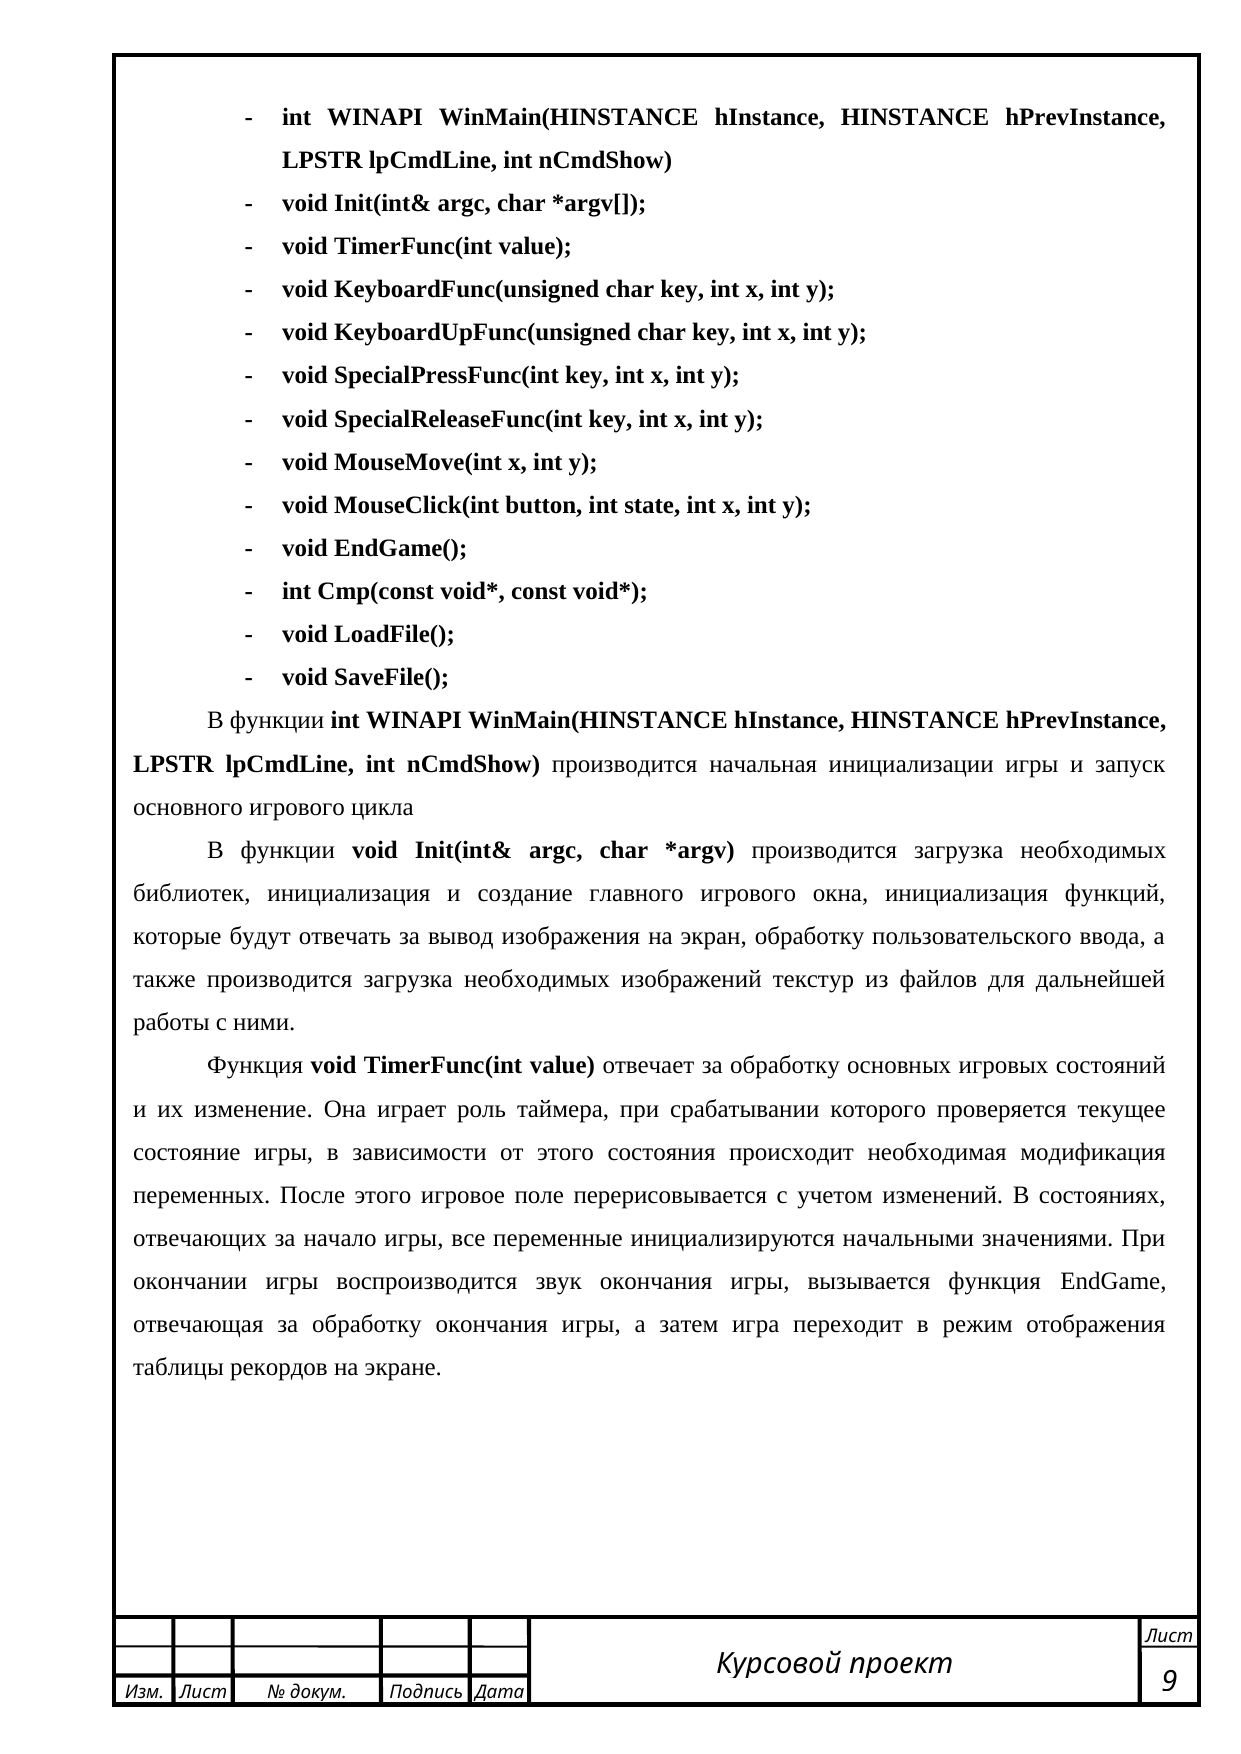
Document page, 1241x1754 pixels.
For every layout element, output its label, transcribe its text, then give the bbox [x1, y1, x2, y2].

text В функции void Init(int& argc, char *argv) производится загрузка необходимых библиотек, инициализация и создание главного игрового окна, инициализация функций, которые будут отвечать за вывод изображения на экран, обработку пользовательского ввода, а также производится загрузка необходимых изображений текстур из файлов для дальнейшей работы с ними. [133, 835, 1166, 1036]
list void KeyboardFunc(unsigned char key, int x, int y); [244, 274, 1166, 303]
list void EndGame(); [244, 533, 1166, 562]
list void SpecialReleaseFunc(int key, int x, int y); [244, 404, 1166, 432]
list void SaveFile(); [244, 662, 1166, 691]
list void TimerFunc(int value); [244, 231, 1166, 260]
list void LoadFile(); [244, 619, 1166, 648]
list void MouseClick(int button, int state, int x, int y); [244, 490, 1166, 519]
list void Init(int& argc, char *argv[]); [244, 188, 1166, 217]
list void KeyboardUpFunc(unsigned char key, int x, int y); [244, 317, 1166, 346]
list void MouseMove(int x, int y); [244, 447, 1166, 476]
list int Cmp(const void*, const void*); [244, 576, 1166, 605]
text Функция void TimerFunc(int value) отвечает за обработку основных игровых состояний и их изменение. Она играет роль таймера, при срабатывании которого проверяется текущее состояние игры, в зависимости от этого состояния происходит необходимая модификация переменных. После этого игровое поле перерисовывается с учетом изменений. В состояниях, отвечающих за начало игры, все переменные инициализируются начальными значениями. При окончании игры воспроизводится звук окончания игры, вызывается функция EndGame, отвечающая за обработку окончания игры, а затем игра переходит в режим отображения таблицы рекордов на экране. [133, 1051, 1166, 1381]
list int WINAPI WinMain(HINSTANCE hInstance, HINSTANCE hPrevInstance, LPSTR lpCmdLine, int nCmdShow) [244, 102, 1166, 174]
text В функции int WINAPI WinMain(HINSTANCE hInstance, HINSTANCE hPrevInstance, LPSTR lpCmdLine, int nCmdShow) производится начальная инициализации игры и запуск основного игрового цикла [133, 706, 1166, 821]
list void SpecialPressFunc(int key, int x, int y); [244, 361, 1166, 389]
